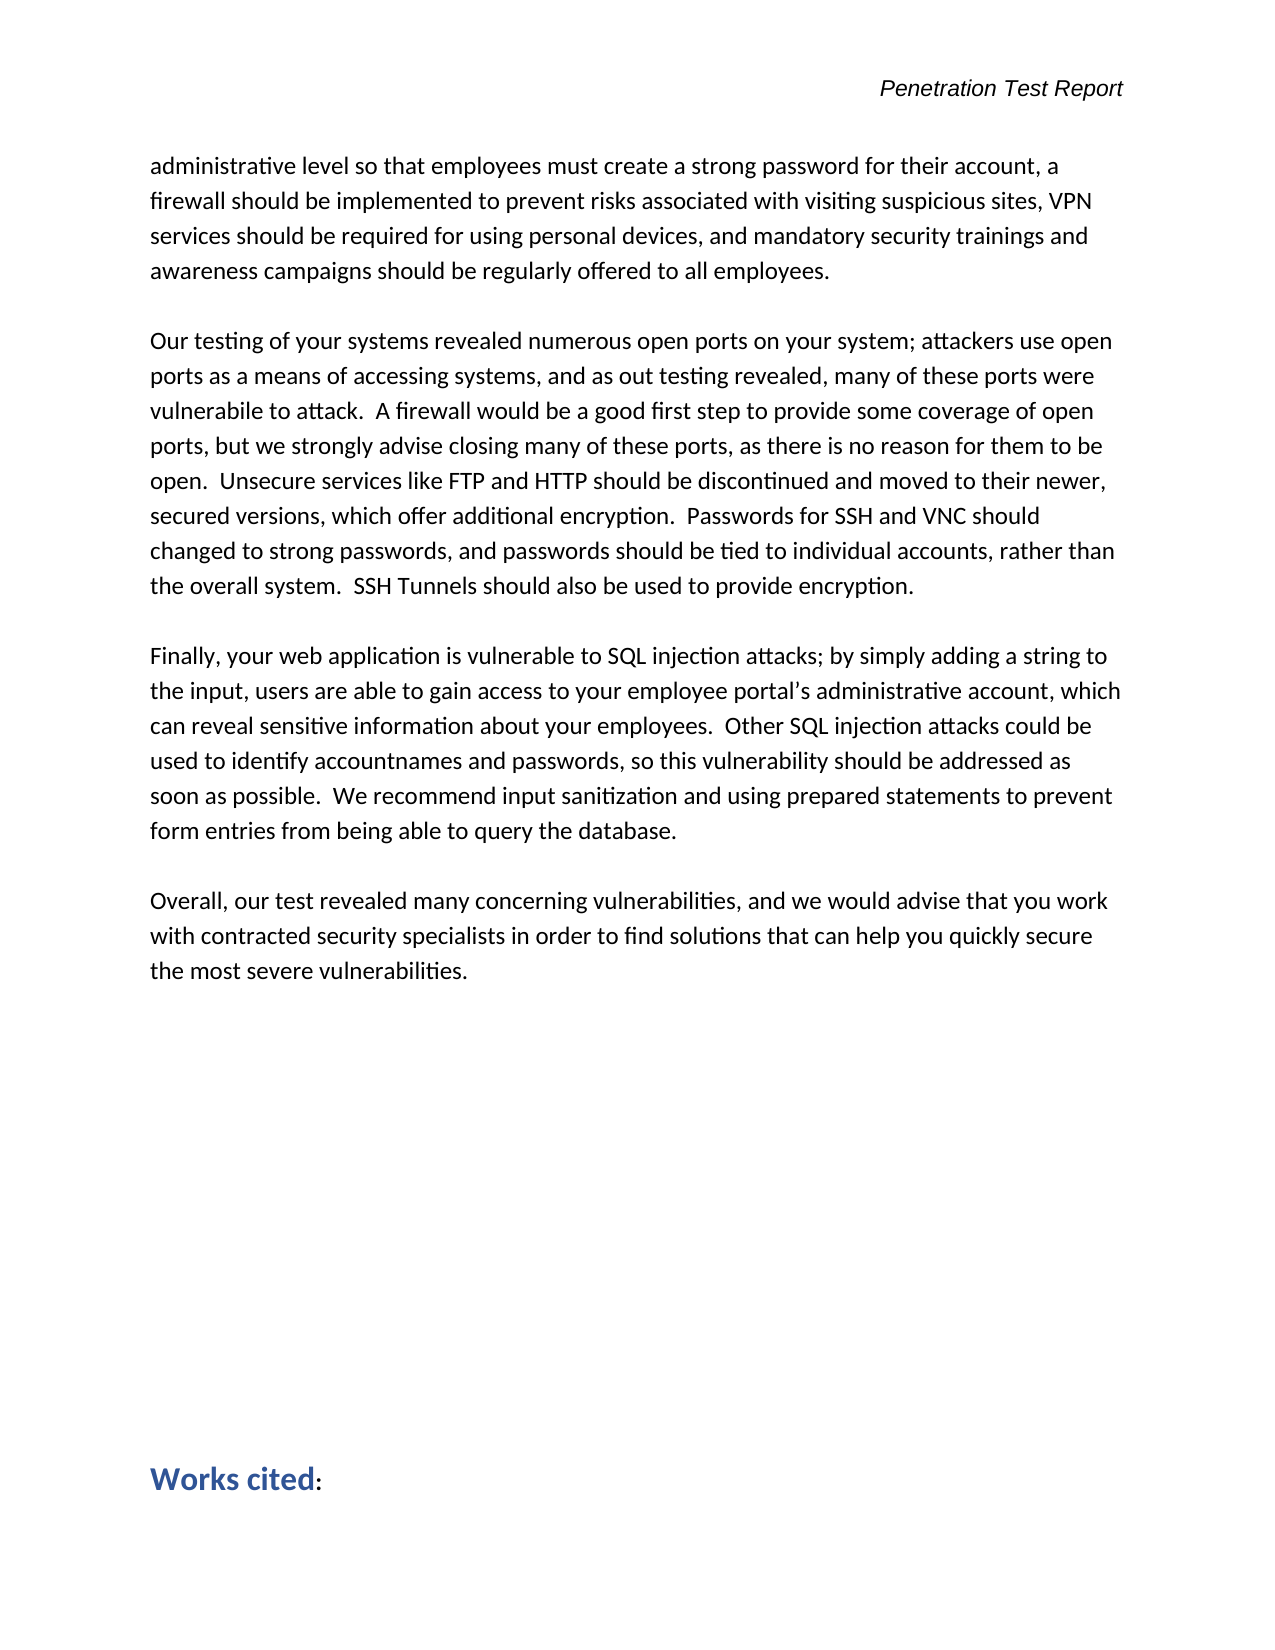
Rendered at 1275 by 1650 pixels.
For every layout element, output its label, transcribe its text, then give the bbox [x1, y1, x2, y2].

text Finally, your web application is vulnerable to SQL injection attacks; by simply adding a string to the input, users are able to gain access to your employee portal’s administrative account, which can reveal sensitive information about your employees. Other SQL injection attacks could be used to identify accountnames and passwords, so this vulnerability should be addressed as soon as possible. We recommend input sanitization and using prepared statements to prevent form entries from being able to query the database. [150, 640, 1125, 846]
text Our testing of your systems revealed numerous open ports on your system; attackers use open ports as a means of accessing systems, and as out testing revealed, many of these ports were vulnerabile to attack. A firewall would be a good first step to provide some coverage of open ports, but we strongly advise closing many of these ports, as there is no reason for them to be open. Unsecure services like FTP and HTTP should be discontinued and moved to their newer, secured versions, which offer additional encryption. Passwords for SSH and VNC should changed to strong passwords, and passwords should be tied to individual accounts, rather than the overall system. SSH Tunnels should also be used to provide encryption. [150, 325, 1125, 601]
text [150, 150, 1125, 286]
text Overall, our test revealed many concerning vulnerabilities, and we would advise that you work with contracted security specialists in order to find solutions that can help you quickly secure the most severe vulnerabilities. [150, 885, 1125, 986]
text Works cited: [150, 1458, 1125, 1498]
